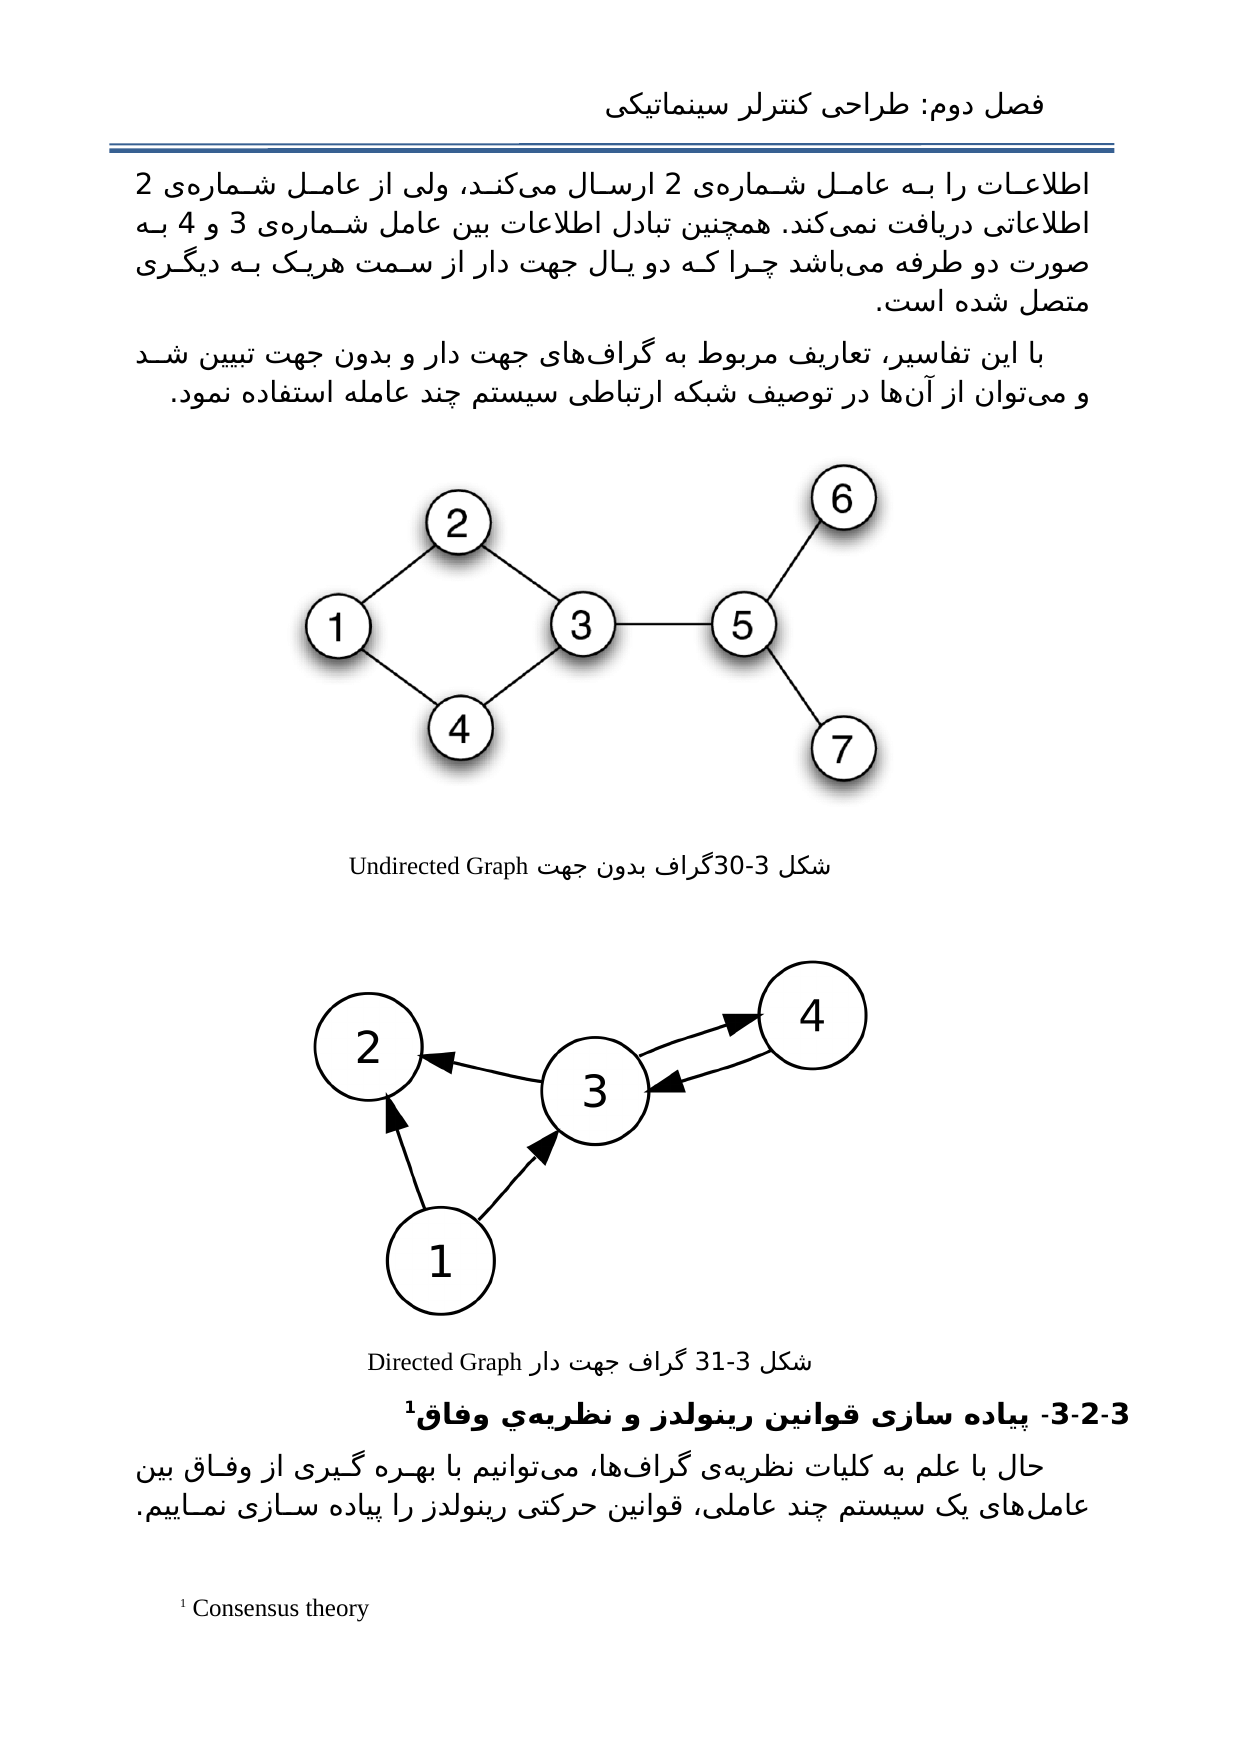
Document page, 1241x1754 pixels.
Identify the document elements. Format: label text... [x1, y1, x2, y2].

subtitle پیاده سازی قوانین رینولدز و نظریه‌ي وفاق [135, 1397, 1030, 1431]
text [135, 1449, 1090, 1522]
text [135, 168, 1090, 318]
picture [258, 426, 922, 835]
picture [299, 946, 881, 1331]
text با این تفاسیر، تعاریف مربوط به گراف‌های جهت دار و بدون جهت تبیین شد و می‌توان از آن‌ها در توصیف شبکه ارتباطی سیستم چند عامله استفاده نمود. [135, 336, 1090, 409]
